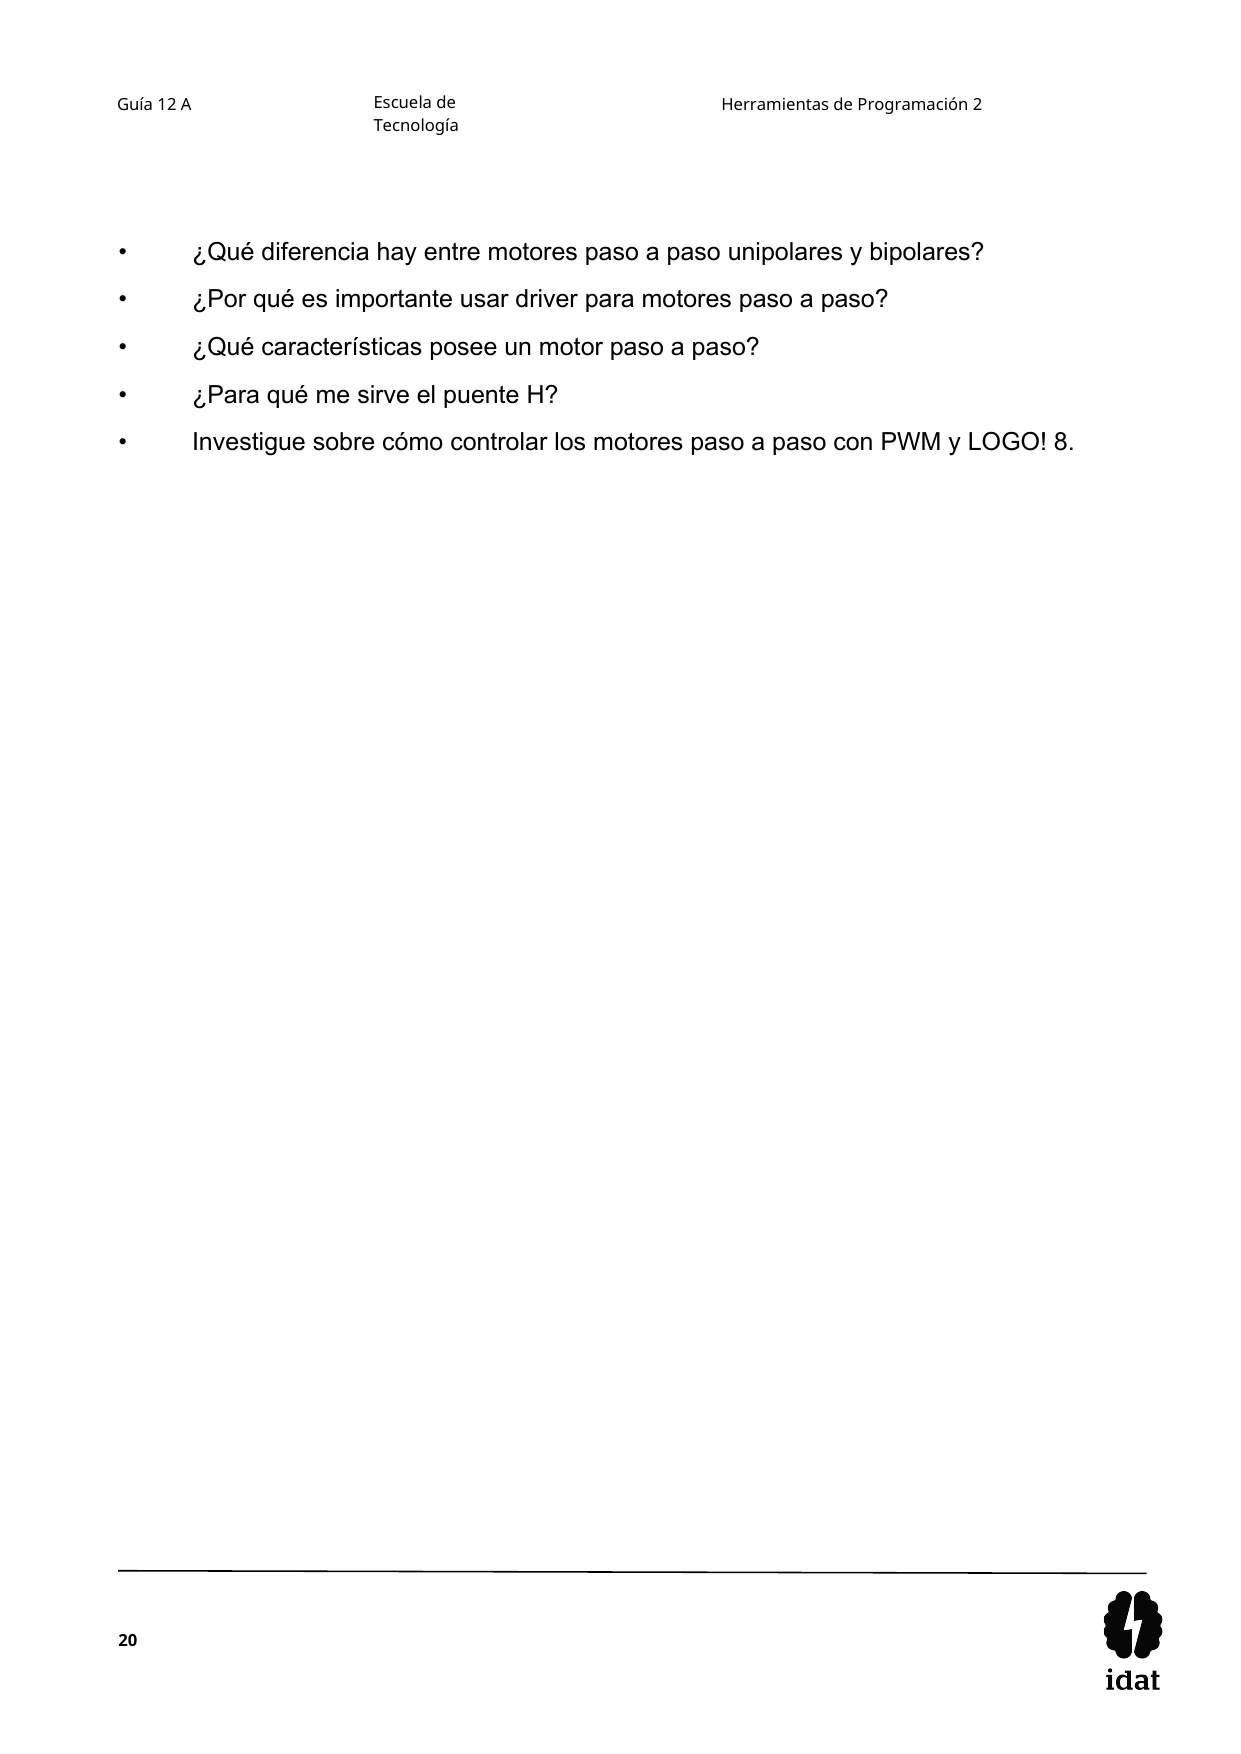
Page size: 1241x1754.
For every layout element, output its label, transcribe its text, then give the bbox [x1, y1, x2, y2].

text • ¿Por qué es importante usar driver para motores paso a paso? [118, 284, 1122, 313]
picture [1103, 1591, 1163, 1690]
text • ¿Para qué me sirve el puente H? [118, 379, 1122, 408]
text • ¿Qué diferencia hay entre motores paso a paso unipolares y bipolares? [118, 236, 1122, 265]
text • Investigue sobre cómo controlar los motores paso a paso con PWM y LOGO! 8. [118, 427, 1122, 456]
text • ¿Qué características posee un motor paso a paso? [118, 332, 1122, 361]
